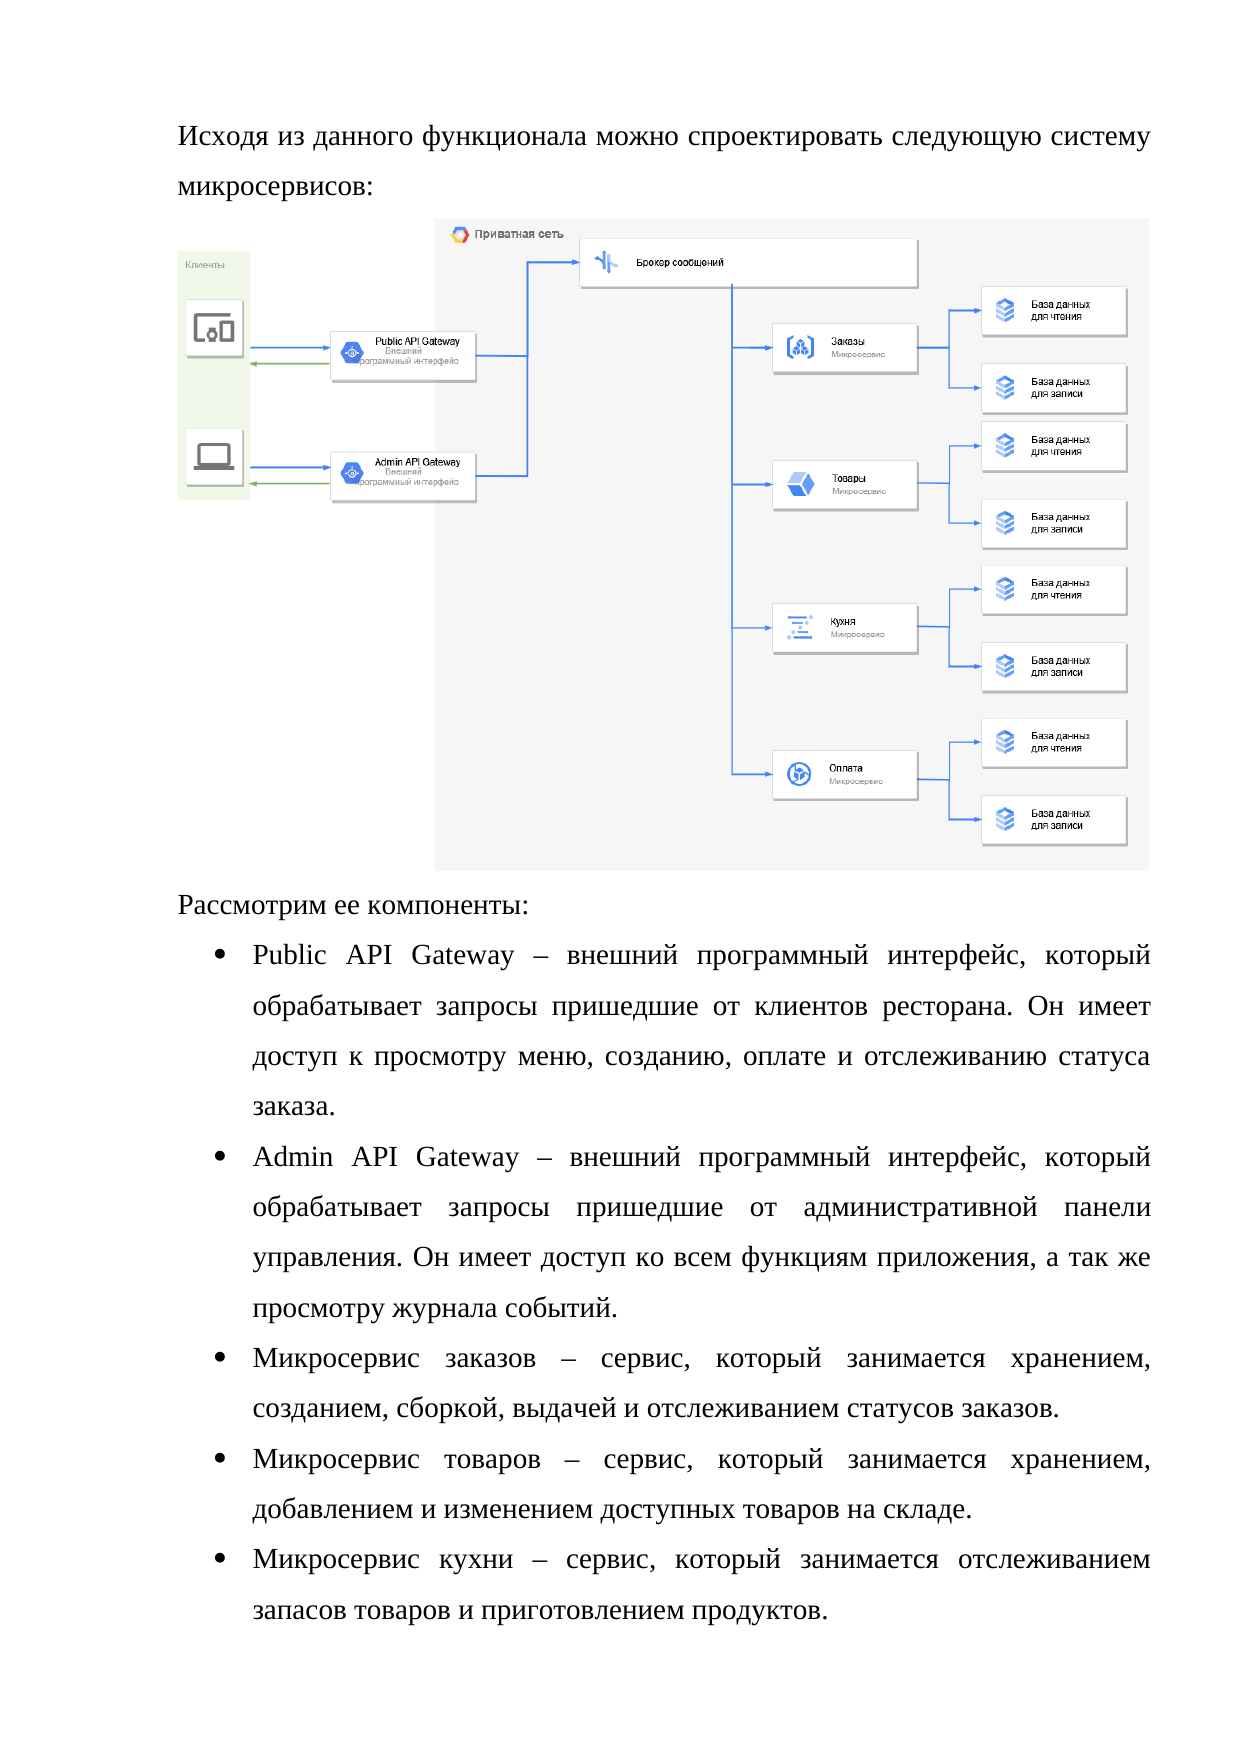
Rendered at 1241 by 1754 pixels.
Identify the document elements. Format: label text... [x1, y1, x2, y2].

list Микросервис кухни – сервис, который занимается отслеживанием запасов товаров и приготовлением продуктов. [215, 1542, 1152, 1626]
list Микросервис товаров – сервис, который занимается хранением, добавлением и изменением доступных товаров на складе. [215, 1441, 1152, 1525]
list Public API Gateway – внешний программный интерфейс, который обрабатывает запросы пришедшие от клиентов ресторана. Он имеет доступ к просмотру меню, созданию, оплате и отслеживанию статуса заказа. [215, 937, 1152, 1122]
list Микросервис заказов – сервис, который занимается хранением, созданием, сборкой, выдачей и отслеживанием статусов заказов. [215, 1340, 1152, 1424]
list Admin API Gateway – внешний программный интерфейс, который обрабатывает запросы пришедшие от административной панели управления. Он имеет доступ ко всем функциям приложения, а так же просмотру журнала событий. [215, 1139, 1152, 1323]
picture [177, 218, 1149, 871]
text Рассмотрим ее компоненты: [177, 887, 1152, 921]
